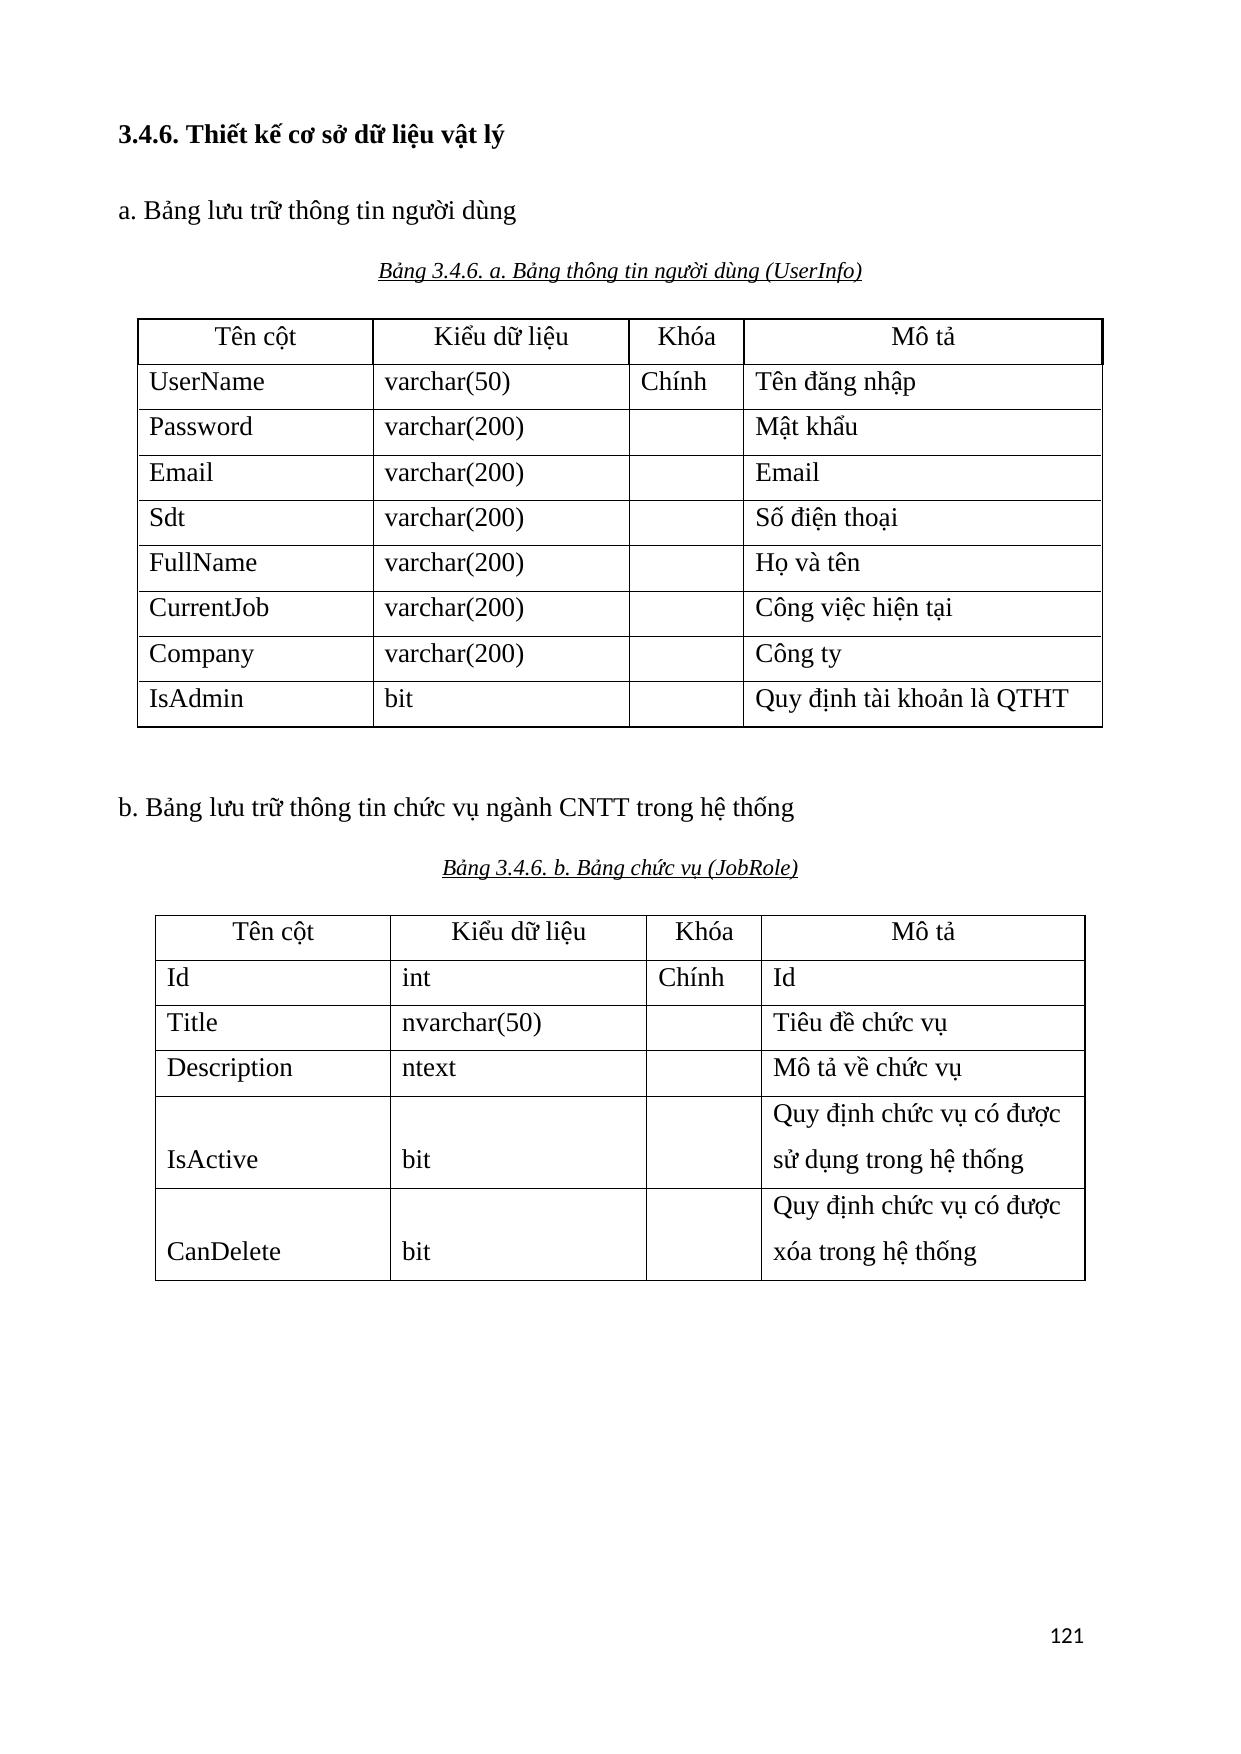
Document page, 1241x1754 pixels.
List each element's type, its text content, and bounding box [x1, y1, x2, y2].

table_cell CurrentJob [138, 591, 373, 636]
table_cell Tiêu đề chức vụ [762, 1006, 1084, 1050]
table_cell bit [391, 1189, 646, 1280]
table_header Kiểu dữ liệu [391, 916, 646, 960]
table_cell FullName [138, 545, 373, 591]
table_cell Description [156, 1051, 390, 1096]
text b. Bảng lưu trữ thông tin chức vụ ngành CNTT trong hệ thống [118, 791, 1122, 822]
table_cell Company [138, 636, 373, 681]
table_cell Quy định tài khoản là QTHT [744, 681, 1102, 726]
text Bảng 3.4.6. a. Bảng thông tin người dùng (UserInfo) [118, 257, 1122, 284]
table_cell Họ và tên [744, 545, 1102, 591]
table_cell [647, 1097, 761, 1188]
table_cell Id [762, 961, 1084, 1005]
table_cell [630, 456, 743, 500]
table_header Kiểu dữ liệu [374, 320, 628, 364]
table_cell [630, 682, 743, 726]
table_cell Id [156, 961, 390, 1005]
table_cell Mô tả về chức vụ [762, 1051, 1084, 1096]
table_cell bit [391, 1097, 646, 1188]
table_header Khóa [630, 320, 743, 364]
subtitle 3.4.6. Thiết kế cơ sở dữ liệu vật lý [118, 118, 1122, 149]
table_cell CanDelete [156, 1189, 390, 1280]
table_cell Số điện thoại [744, 500, 1102, 545]
table_cell IsActive [156, 1097, 390, 1188]
table_cell nvarchar(50) [391, 1006, 646, 1050]
table_cell varchar(200) [374, 501, 629, 545]
table_header Khóa [647, 916, 761, 960]
table_cell varchar(200) [374, 456, 629, 500]
text Bảng 3.4.6. b. Bảng chức vụ (JobRole) [118, 854, 1122, 881]
table_cell varchar(200) [374, 592, 629, 636]
table_cell Công ty [744, 636, 1102, 681]
table_cell Chính [647, 961, 761, 1005]
table_header Mô tả [745, 320, 1101, 364]
table_cell [647, 1189, 761, 1280]
table_cell int [391, 961, 646, 1005]
table_cell varchar(200) [374, 410, 629, 454]
table_cell Email [138, 455, 373, 500]
table_cell [630, 501, 743, 545]
table_header Tên cột [139, 320, 372, 364]
table_cell Quy định chức vụ có được sử dụng trong hệ thống [762, 1097, 1084, 1188]
table_cell [630, 592, 743, 636]
table_cell varchar(50) [374, 365, 629, 409]
table_cell [647, 1051, 761, 1096]
table_cell Công việc hiện tại [744, 591, 1102, 636]
table_header Mô tả [762, 916, 1084, 960]
table_cell Password [138, 409, 373, 454]
table_cell [630, 546, 743, 591]
table_cell [630, 410, 743, 454]
table_cell Quy định chức vụ có được xóa trong hệ thống [762, 1189, 1084, 1280]
table_cell Email [744, 455, 1102, 500]
table_cell bit [374, 682, 629, 726]
table_cell Tên đăng nhập [744, 365, 1102, 409]
table_cell Sdt [138, 500, 373, 545]
table_cell IsAdmin [138, 681, 373, 726]
table_cell varchar(200) [374, 637, 629, 681]
table_cell [630, 637, 743, 681]
table_cell Title [156, 1006, 390, 1050]
table_header Tên cột [156, 916, 390, 960]
table_cell [647, 1006, 761, 1050]
table_cell ntext [391, 1051, 646, 1096]
table_cell Chính [630, 365, 743, 409]
table_cell varchar(200) [374, 546, 629, 591]
table_cell Mật khẩu [744, 409, 1102, 454]
text a. Bảng lưu trữ thông tin người dùng [118, 194, 1122, 225]
table_cell UserName [138, 365, 373, 409]
